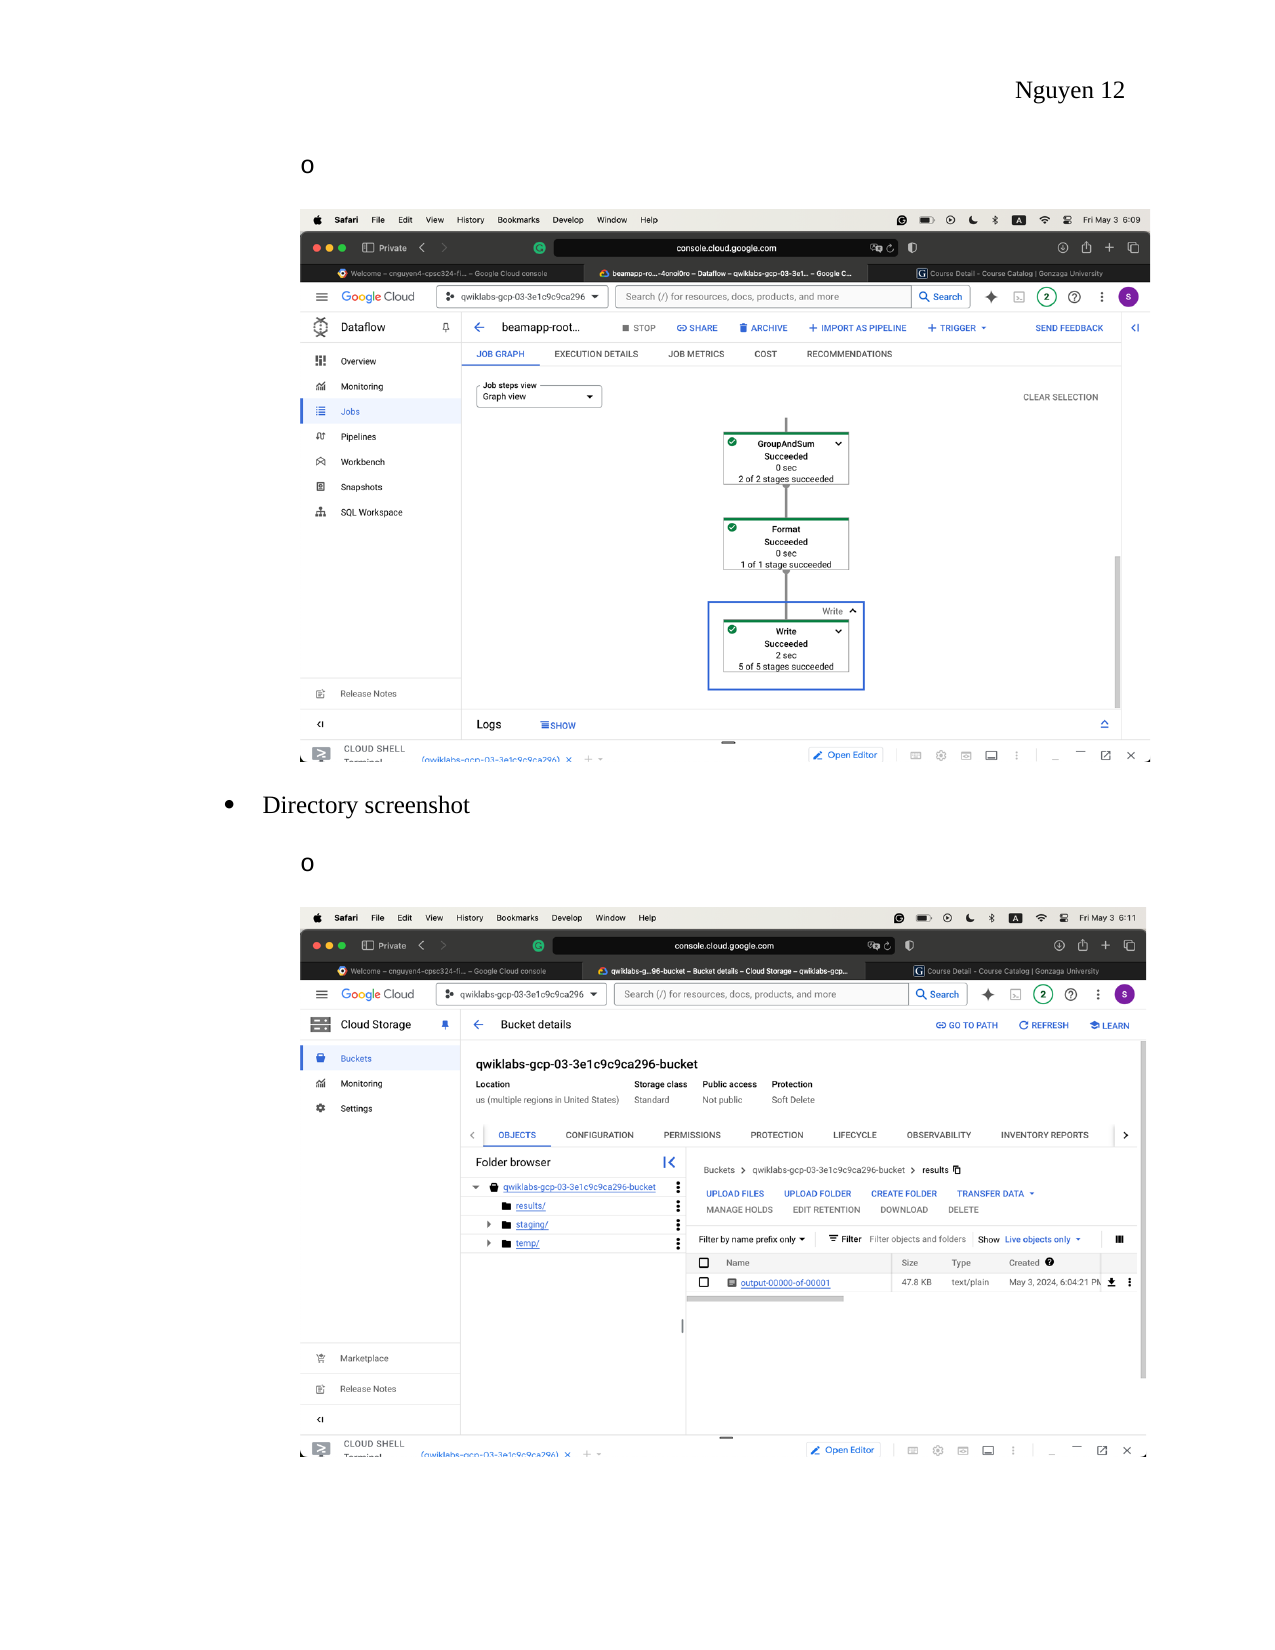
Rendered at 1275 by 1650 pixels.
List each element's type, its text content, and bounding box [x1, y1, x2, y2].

list Directory screenshot [225, 791, 1125, 819]
picture [300, 907, 1147, 1457]
picture [300, 209, 1151, 762]
